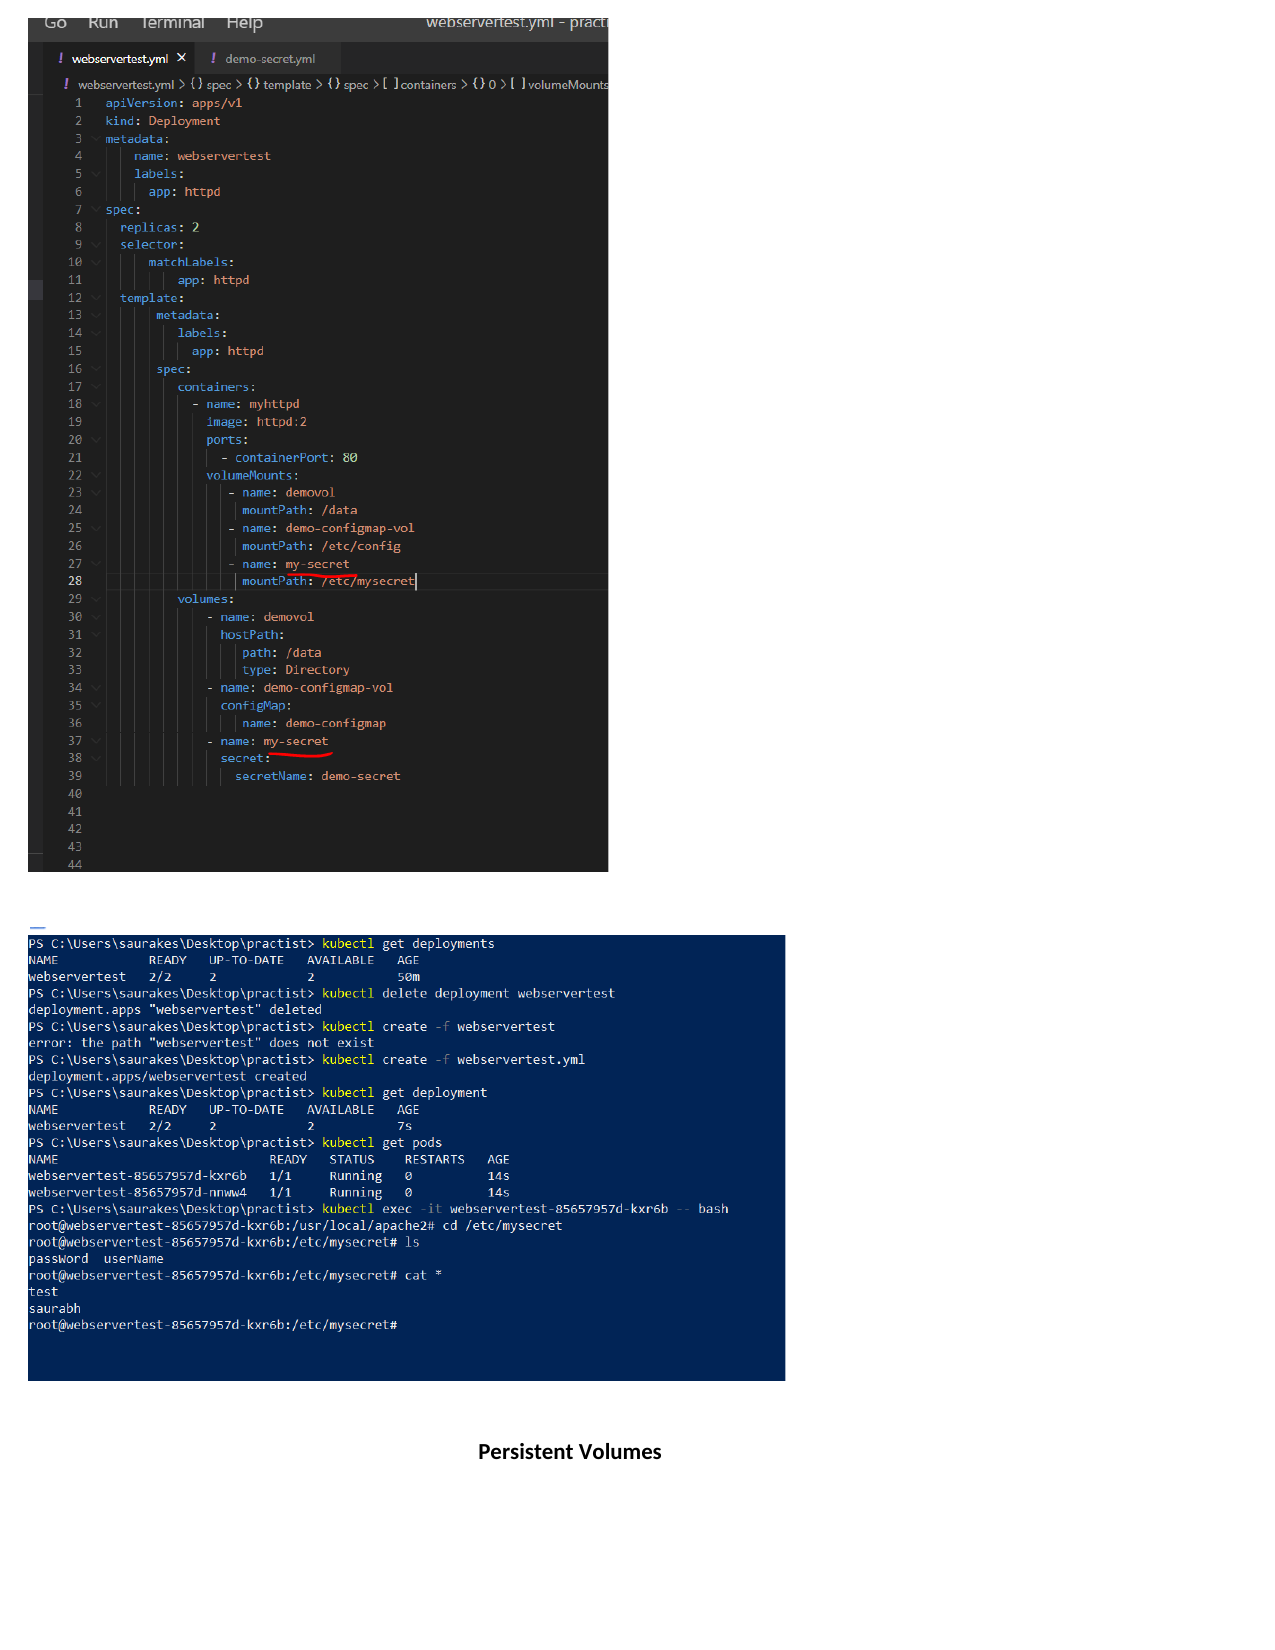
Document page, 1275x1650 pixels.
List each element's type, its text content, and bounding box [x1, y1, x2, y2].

text Persistent Volumes [478, 1437, 1247, 1465]
picture [28, 18, 609, 872]
picture [28, 927, 786, 1381]
